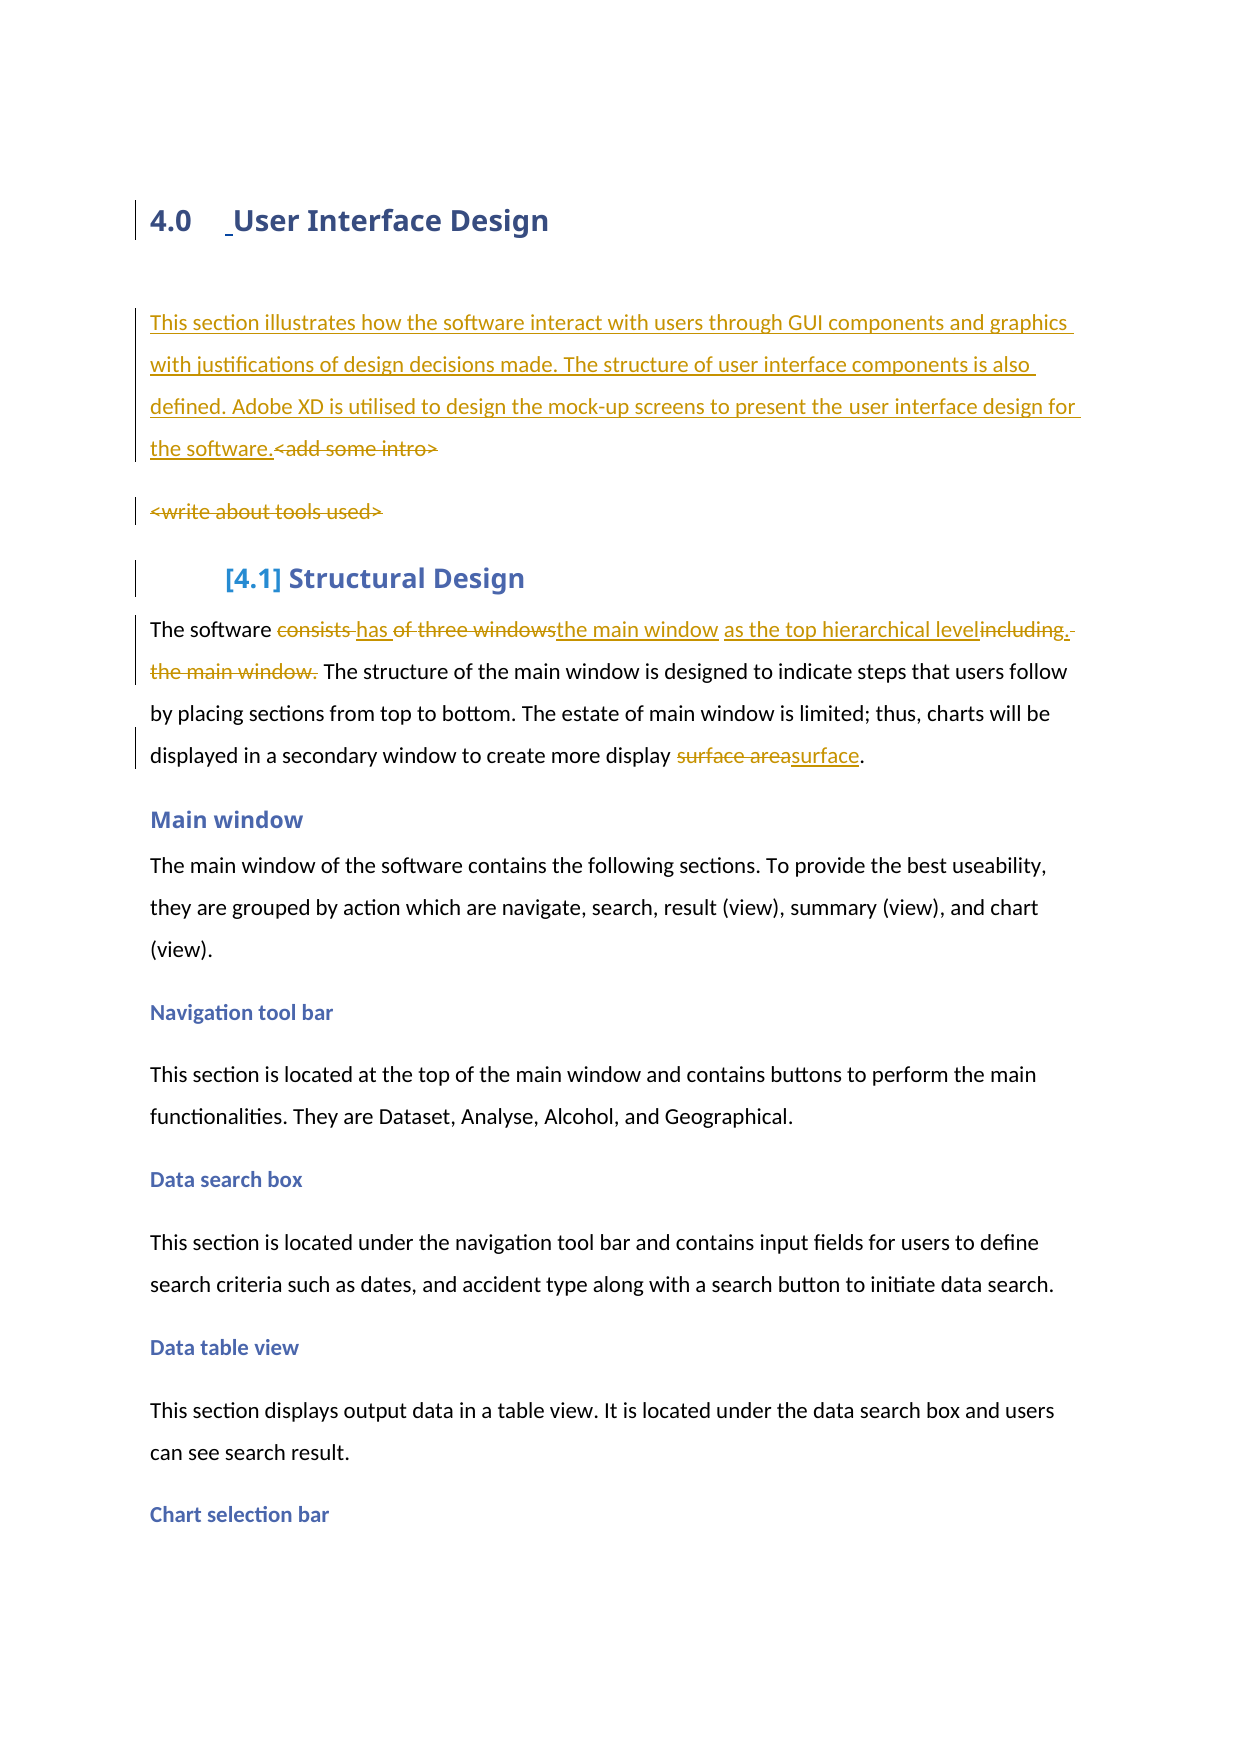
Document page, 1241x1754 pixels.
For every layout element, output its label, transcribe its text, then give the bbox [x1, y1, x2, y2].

text Navigation tool bar [150, 998, 1090, 1026]
text Data search box [150, 1165, 1090, 1193]
text This section displays output data in a table view. It is located under the data search box and users can see search result. [150, 1396, 1090, 1466]
text Data table view [150, 1333, 1090, 1361]
text The software The structure of the main window is designed to indicate steps that users follow by placing sections from top to bottom. The estate of main window is limited; thus, charts will be displayed in a secondary window to create more display . [150, 615, 1090, 769]
subtitle User Interface Design [150, 200, 1090, 240]
text Chart selection bar [150, 1501, 1090, 1528]
text This section is located under the navigation tool bar and contains input fields for users to define search criteria such as dates, and accident type along with a search button to initiate data search. [150, 1228, 1090, 1298]
subtitle Structural Design [225, 560, 1090, 597]
text The main window of the software contains the following sections. To provide the best useability, they are grouped by action which are navigate, search, result (view), summary (view), and chart (view). [150, 851, 1090, 963]
text This section is located at the top of the main window and contains buttons to perform the main functionalities. They are Dataset, Analyse, Alcohol, and Geographical. [150, 1061, 1090, 1131]
subtitle Main window [150, 804, 1090, 835]
